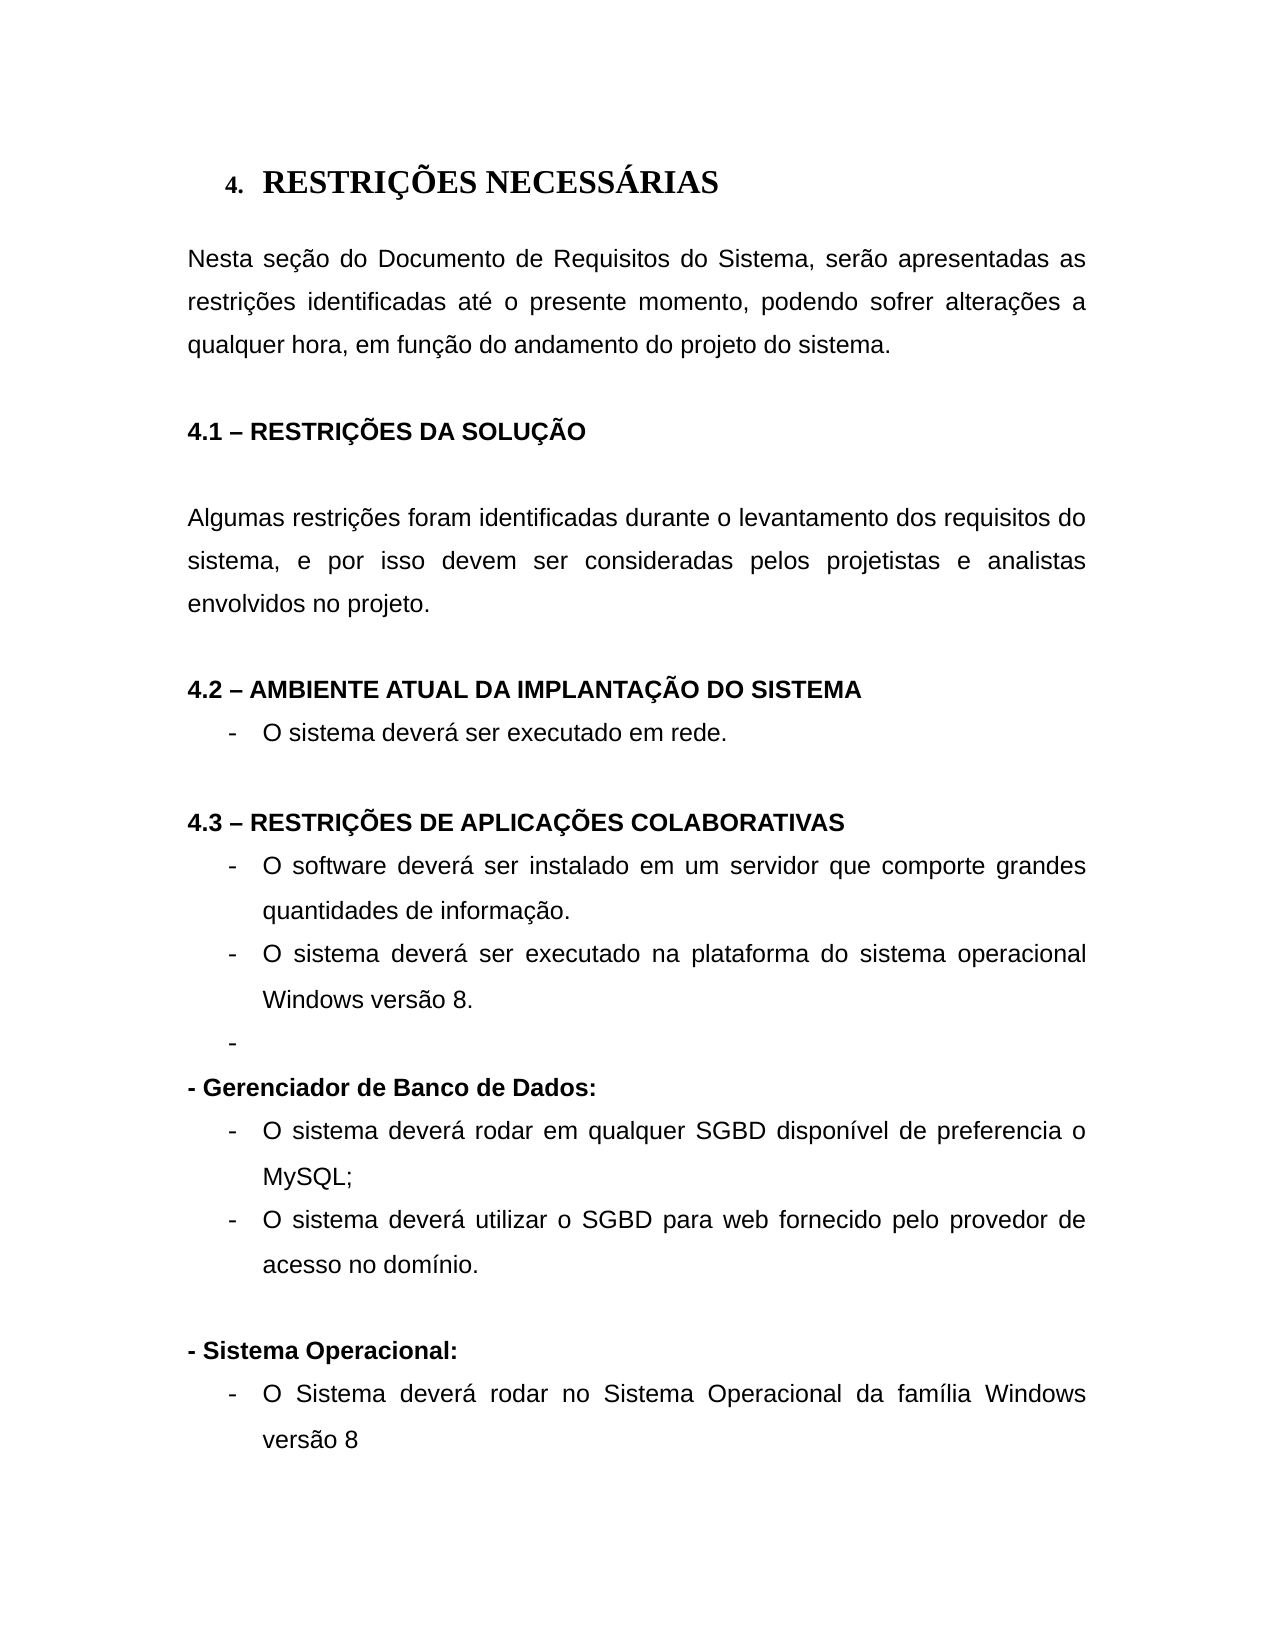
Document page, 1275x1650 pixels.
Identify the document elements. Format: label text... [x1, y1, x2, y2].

text 4.1 – RESTRIÇÕES DA SOLUÇÃO [187, 416, 1087, 445]
text 4.2 – AMBIENTE ATUAL DA IMPLANTAÇÃO DO SISTEMA [187, 675, 1087, 704]
subtitle RESTRIÇÕES NECESSÁRIAS [225, 162, 1087, 201]
list O sistema deverá ser executado em rede. [225, 718, 1087, 749]
text 4.3 – RESTRIÇÕES DE APLICAÇÕES COLABORATIVAS [187, 808, 1087, 837]
list O sistema deverá rodar em qualquer SGBD disponível de preferencia o MySQL; [225, 1116, 1087, 1190]
list O sistema deverá utilizar o SGBD para web fornecido pelo provedor de acesso no domínio. [225, 1205, 1087, 1279]
text - Sistema Operacional: [187, 1336, 1087, 1365]
list O software deverá ser instalado em um servidor que comporte grandes quantidades de informação. [225, 851, 1087, 925]
list O Sistema deverá rodar no Sistema Operacional da família Windows versão 8 [225, 1379, 1087, 1453]
list O sistema deverá ser executado na plataforma do sistema operacional Windows versão 8. [225, 939, 1087, 1013]
text - Gerenciador de Banco de Dados: [187, 1073, 1087, 1102]
text Algumas restrições foram identificadas durante o levantamento dos requisitos do sistema, e por isso devem ser consideradas pelos projetistas e analistas envolvidos no projeto. [187, 503, 1087, 618]
text Nesta seção do Documento de Requisitos do Sistema, serão apresentadas as restrições identificadas até o presente momento, podendo sofrer alterações a qualquer hora, em função do andamento do projeto do sistema. [187, 244, 1087, 359]
